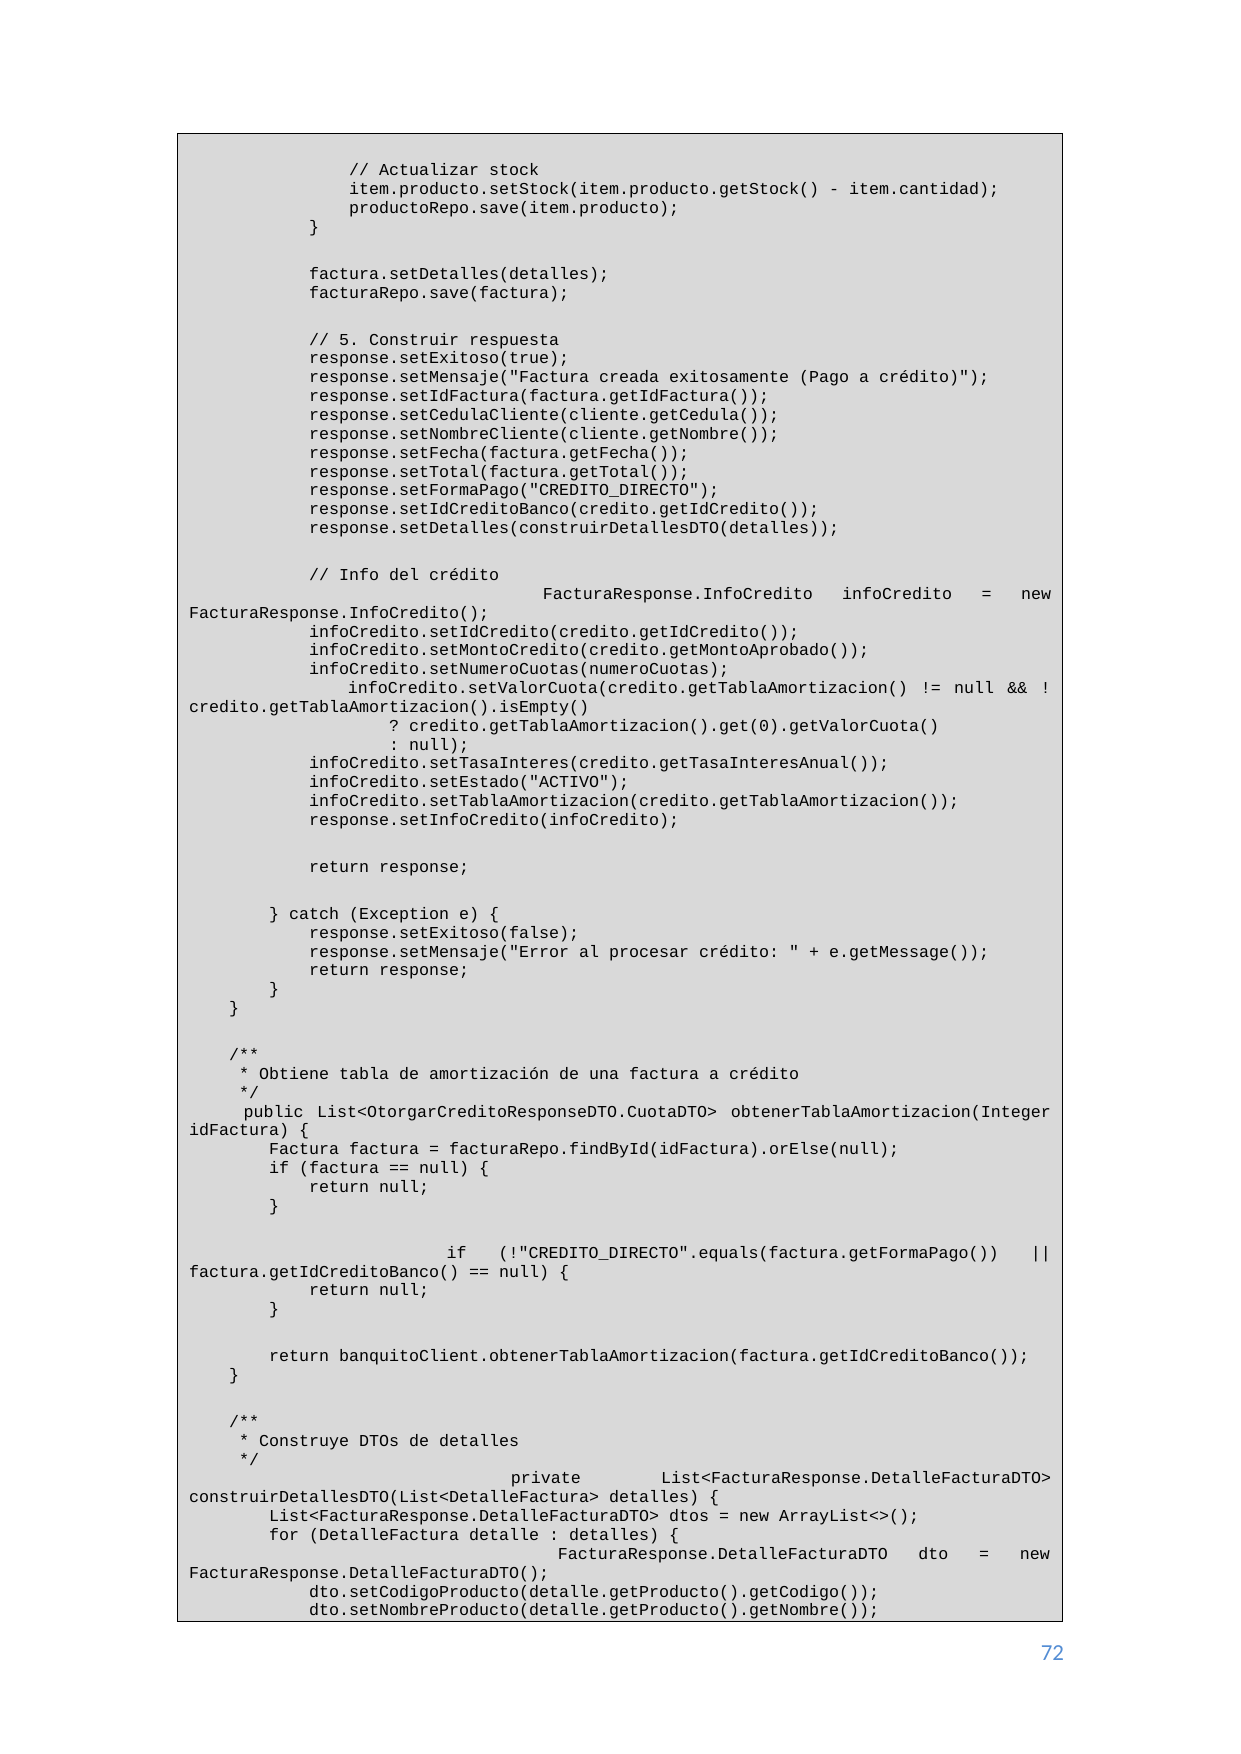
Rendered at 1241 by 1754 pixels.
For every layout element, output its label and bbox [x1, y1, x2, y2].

table_header [178, 134, 1062, 1621]
